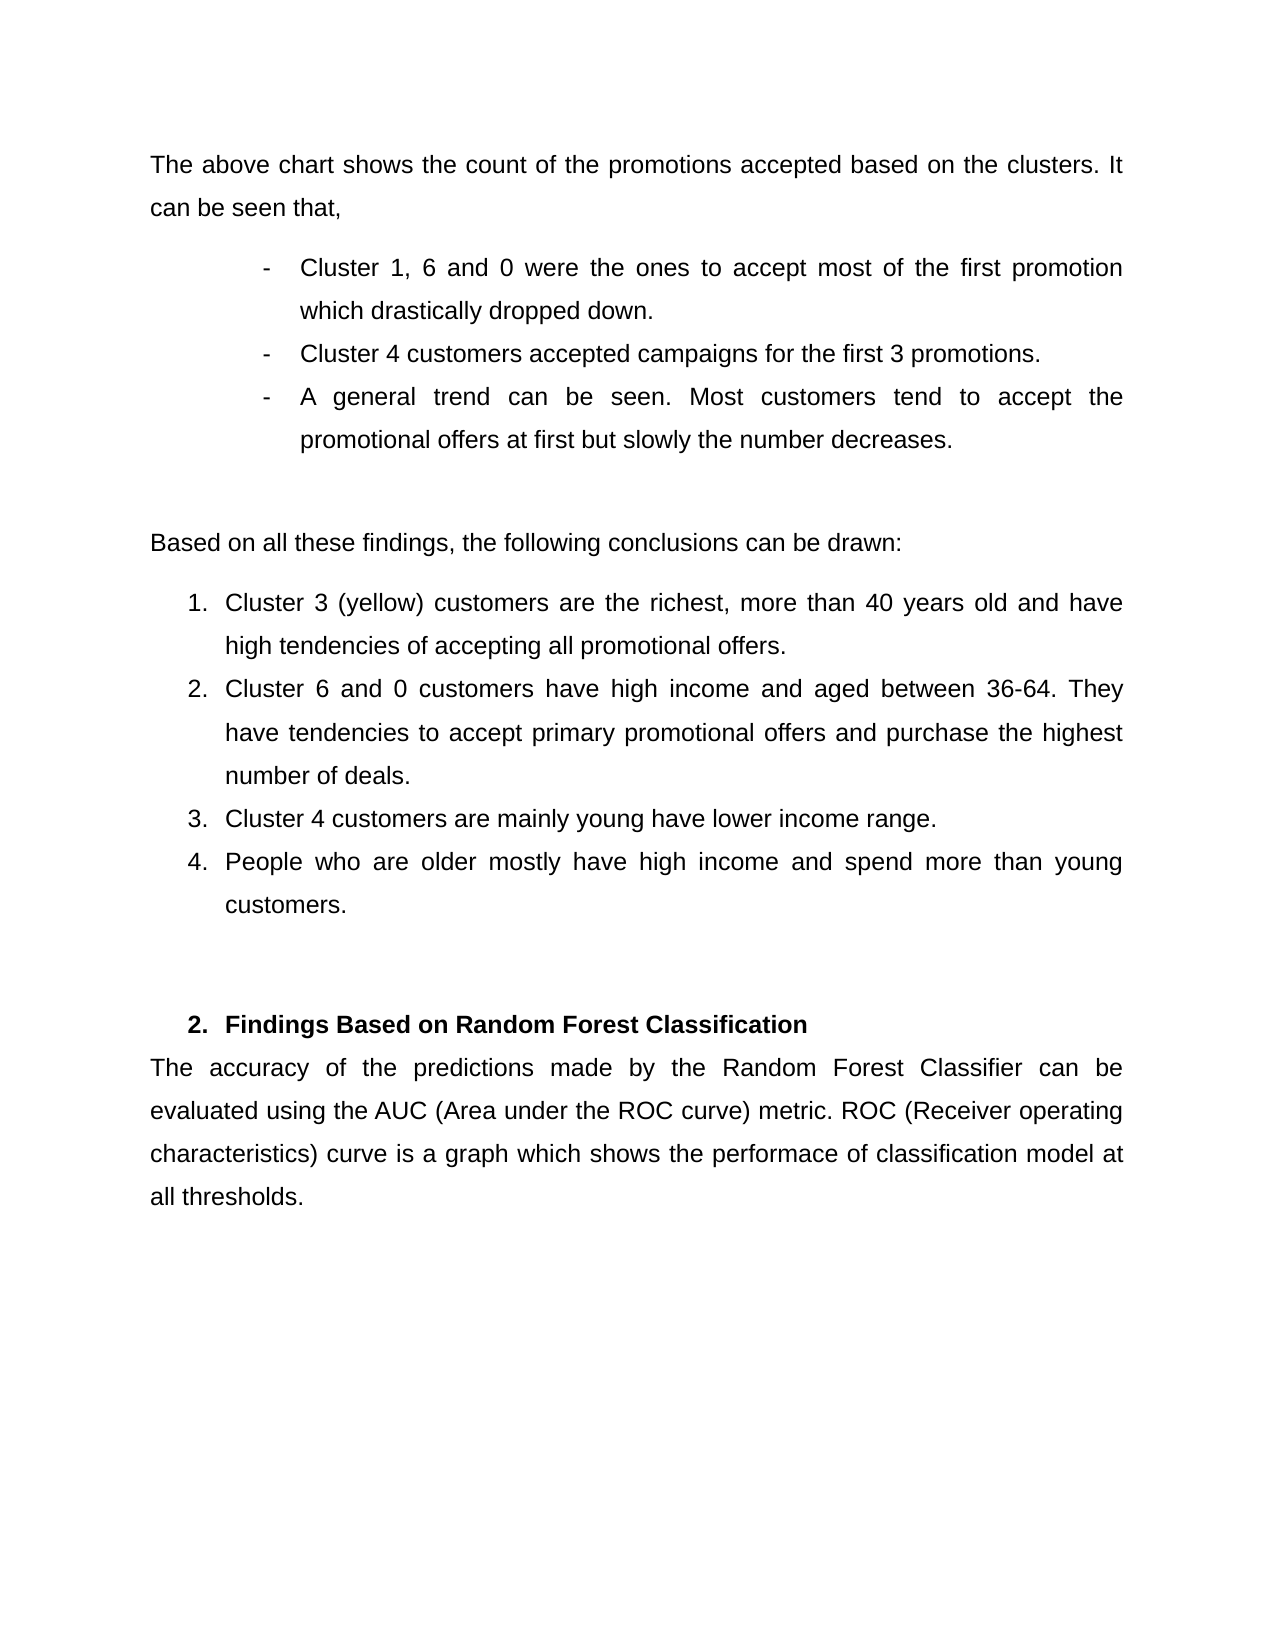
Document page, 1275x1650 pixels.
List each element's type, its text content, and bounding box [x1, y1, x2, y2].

list Cluster 6 and 0 customers have high income and aged between 36-64. They have tendencies to accept primary promotional offers and purchase the highest number of deals. [187, 674, 1125, 789]
list Cluster 3 (yellow) customers are the richest, more than 40 years old and have high tendencies of accepting all promotional offers. [187, 588, 1125, 660]
text Based on all these findings, the following conclusions can be drawn: [150, 528, 1125, 557]
text The above chart shows the count of the promotions accepted based on the clusters. It can be seen that, [150, 150, 1125, 222]
text The accuracy of the predictions made by the Random Forest Classifier can be evaluated using the AUC (Area under the ROC curve) metric. ROC (Receiver operating characteristics) curve is a graph which shows the performace of classification model at all thresholds. [150, 1053, 1125, 1211]
list A general trend can be seen. Most customers tend to accept the promotional offers at first but slowly the number decreases. [262, 382, 1125, 454]
list Cluster 4 customers accepted campaigns for the first 3 promotions. [262, 339, 1125, 368]
list Cluster 4 customers are mainly young have lower income range. [187, 804, 1125, 832]
list Cluster 1, 6 and 0 were the ones to accept most of the first promotion which drastically dropped down. [262, 253, 1125, 325]
subtitle Findings Based on Random Forest Classification [187, 1009, 1125, 1038]
list People who are older mostly have high income and spend more than young customers. [187, 847, 1125, 919]
